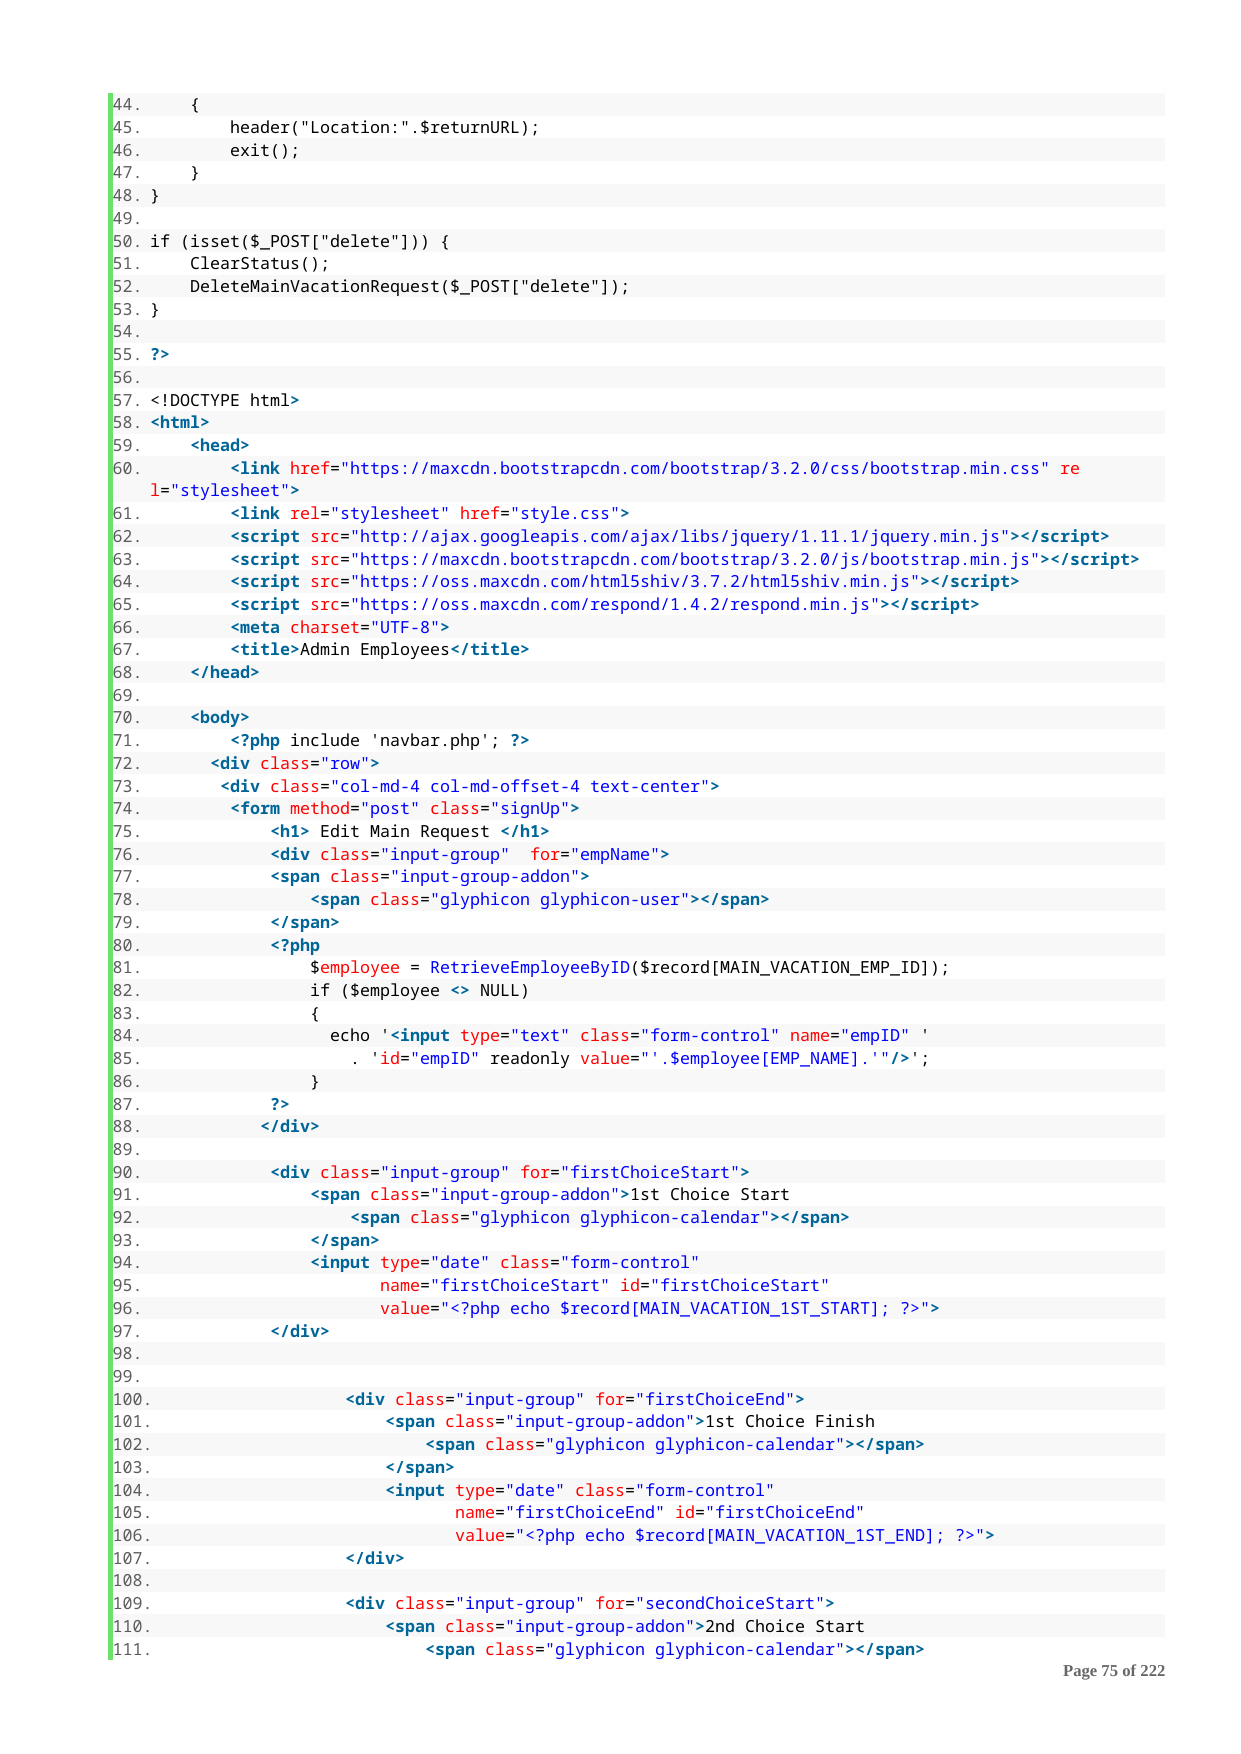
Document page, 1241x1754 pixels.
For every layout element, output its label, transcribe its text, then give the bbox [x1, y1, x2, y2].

list <head> [113, 434, 1165, 456]
list <meta charset="UTF-8"> [113, 615, 1165, 638]
list <span class="glyphicon glyphicon-user"></span> [113, 888, 1165, 911]
list <link href="https://maxcdn.bootstrapcdn.com/bootstrap/3.2.0/css/bootstrap.min.css" rel="stylesheet"> [113, 456, 1165, 502]
list <script src="http://ajax.googleapis.com/ajax/libs/jquery/1.11.1/jquery.min.js"></script> [113, 524, 1165, 547]
list </span> [113, 1228, 1165, 1251]
list name="firstChoiceEnd" id="firstChoiceEnd" [113, 1501, 1165, 1524]
list <div class="input-group" for="firstChoiceStart"> [113, 1160, 1165, 1183]
list <script src="https://oss.maxcdn.com/html5shiv/3.7.2/html5shiv.min.js"></script> [113, 570, 1165, 593]
list ?> [113, 1092, 1165, 1115]
list <?php [113, 933, 1165, 956]
list } [113, 161, 1165, 184]
list if (isset($_POST["delete"])) { [113, 229, 1165, 252]
list ClearStatus(); [113, 252, 1165, 275]
list header("Location:".$returnURL); [113, 116, 1165, 138]
list </head> [113, 661, 1165, 683]
list <!DOCTYPE html> [113, 388, 1165, 411]
list <input type="date" class="form-control" [113, 1478, 1165, 1501]
list </span> [113, 911, 1165, 933]
list <script src="https://oss.maxcdn.com/respond/1.4.2/respond.min.js"></script> [113, 593, 1165, 615]
list <span class="input-group-addon">1st Choice Start [113, 1183, 1165, 1206]
list <div class="input-group" for="firstChoiceEnd"> [113, 1387, 1165, 1410]
list value="<?php echo $record[MAIN_VACATION_1ST_START]; ?>"> [113, 1297, 1165, 1319]
list } [113, 1069, 1165, 1092]
list <title>Admin Employees</title> [113, 638, 1165, 661]
list <span class="input-group-addon">2nd Choice Start [113, 1614, 1165, 1637]
list <span class="glyphicon glyphicon-calendar"></span> [113, 1206, 1165, 1228]
list <html> [113, 411, 1165, 434]
list ?> [113, 343, 1165, 366]
list . 'id="empID" readonly value="'.$employee[EMP_NAME].'"/>'; [113, 1047, 1165, 1069]
list name="firstChoiceStart" id="firstChoiceStart" [113, 1274, 1165, 1297]
list <div class="col-md-4 col-md-offset-4 text-center"> [113, 774, 1165, 797]
list if ($employee <> NULL) [113, 979, 1165, 1001]
list $employee = RetrieveEmployeeByID($record[MAIN_VACATION_EMP_ID]); [113, 956, 1165, 979]
list <span class="input-group-addon"> [113, 865, 1165, 888]
list <div class="input-group" for="empName"> [113, 842, 1165, 865]
list <?php include 'navbar.php'; ?> [113, 729, 1165, 752]
list <body> [113, 706, 1165, 729]
list <h1> Edit Main Request </h1> [113, 820, 1165, 842]
list exit(); [113, 138, 1165, 161]
list <script src="https://maxcdn.bootstrapcdn.com/bootstrap/3.2.0/js/bootstrap.min.js"></script> [113, 547, 1165, 570]
list <span class="input-group-addon">1st Choice Finish [113, 1410, 1165, 1433]
list { [113, 1001, 1165, 1024]
list <link rel="stylesheet" href="style.css"> [113, 502, 1165, 524]
list </div> [113, 1319, 1165, 1342]
list <form method="post" class="signUp"> [113, 797, 1165, 820]
list </div> [113, 1115, 1165, 1138]
list </div> [113, 1546, 1165, 1569]
list value="<?php echo $record[MAIN_VACATION_1ST_END]; ?>"> [113, 1524, 1165, 1546]
list <div class="row"> [113, 752, 1165, 774]
list } [113, 184, 1165, 207]
list <span class="glyphicon glyphicon-calendar"></span> [113, 1433, 1165, 1456]
list <div class="input-group" for="secondChoiceStart"> [113, 1592, 1165, 1614]
list DeleteMainVacationRequest($_POST["delete"]); [113, 275, 1165, 297]
list echo '<input type="text" class="form-control" name="empID" ' [113, 1024, 1165, 1047]
list <input type="date" class="form-control" [113, 1251, 1165, 1274]
list { [113, 93, 1165, 116]
list } [113, 297, 1165, 320]
list <span class="glyphicon glyphicon-calendar"></span> [113, 1637, 1165, 1660]
list </span> [113, 1456, 1165, 1478]
